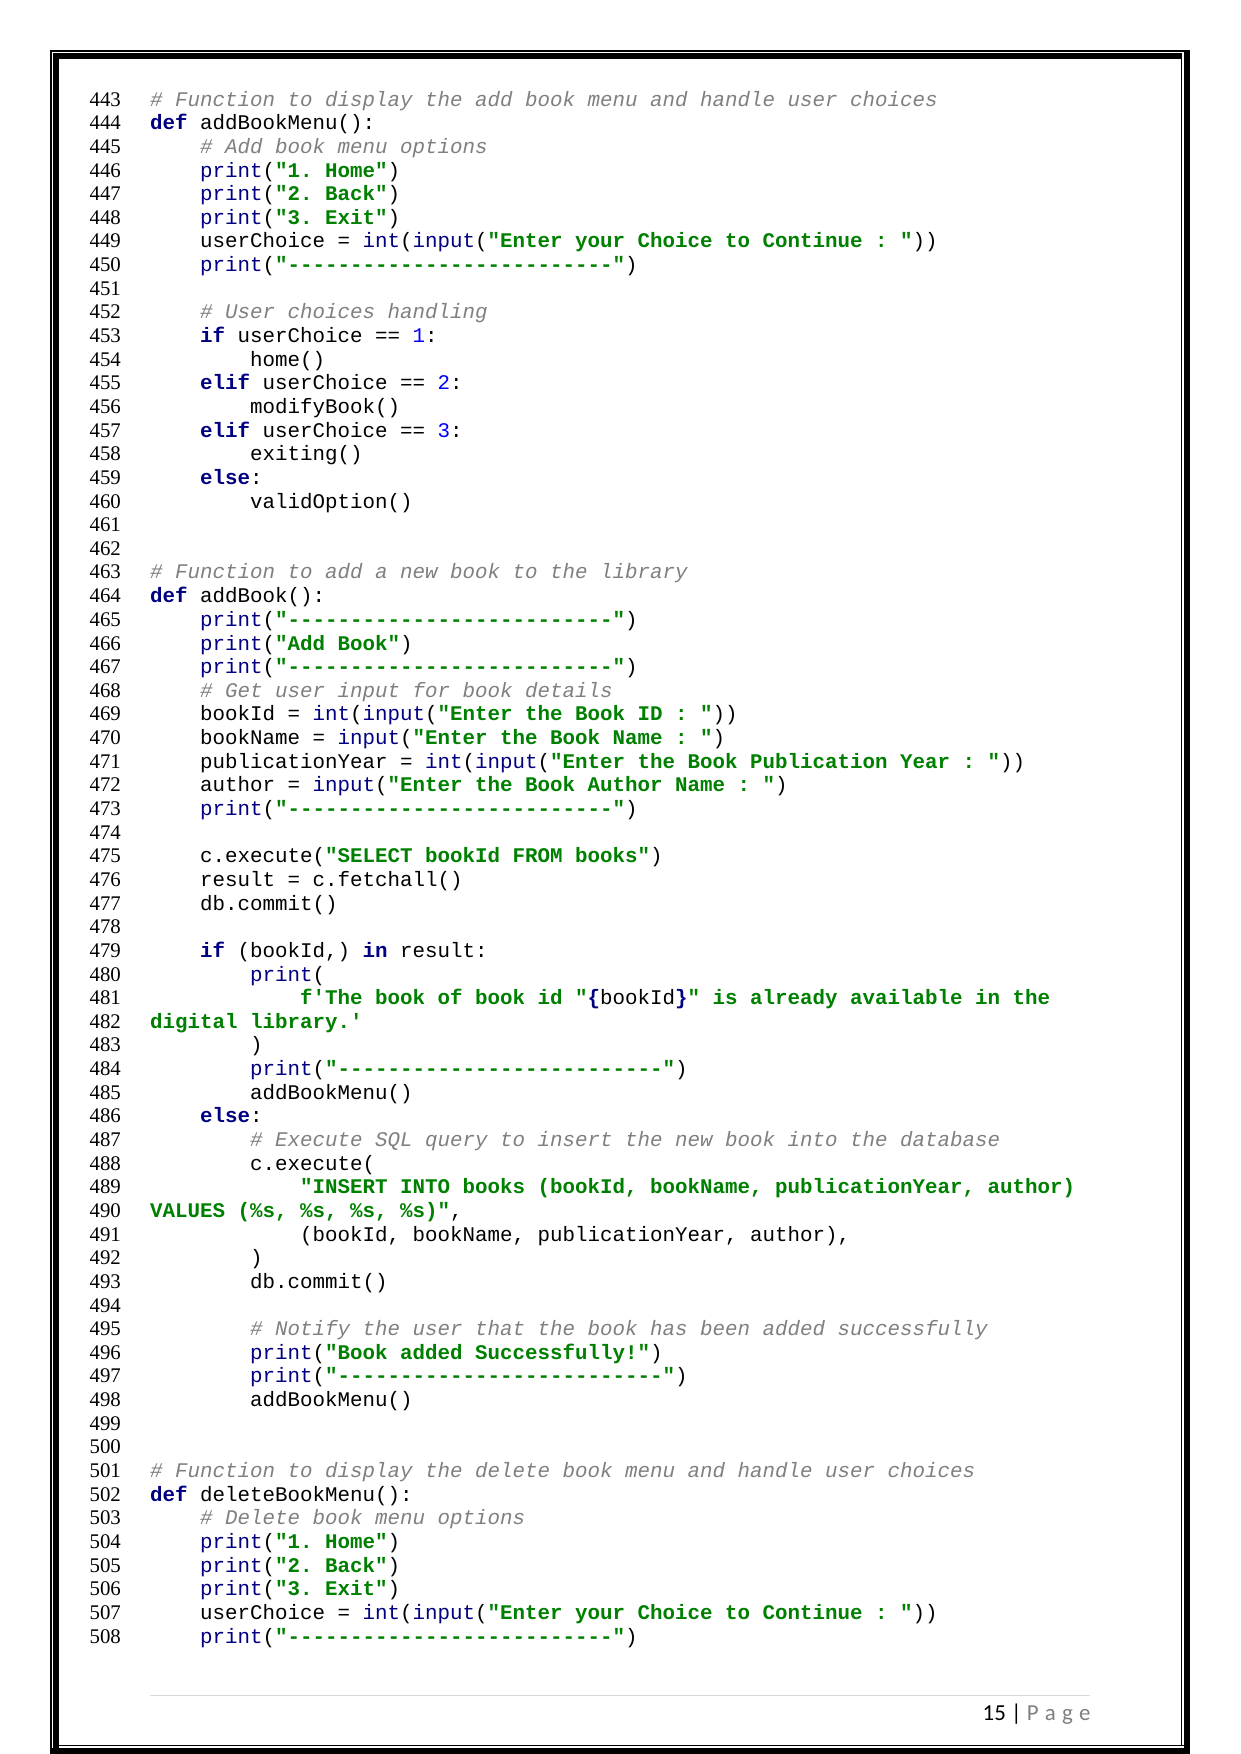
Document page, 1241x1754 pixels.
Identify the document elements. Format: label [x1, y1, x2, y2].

text [150, 89, 1090, 1649]
